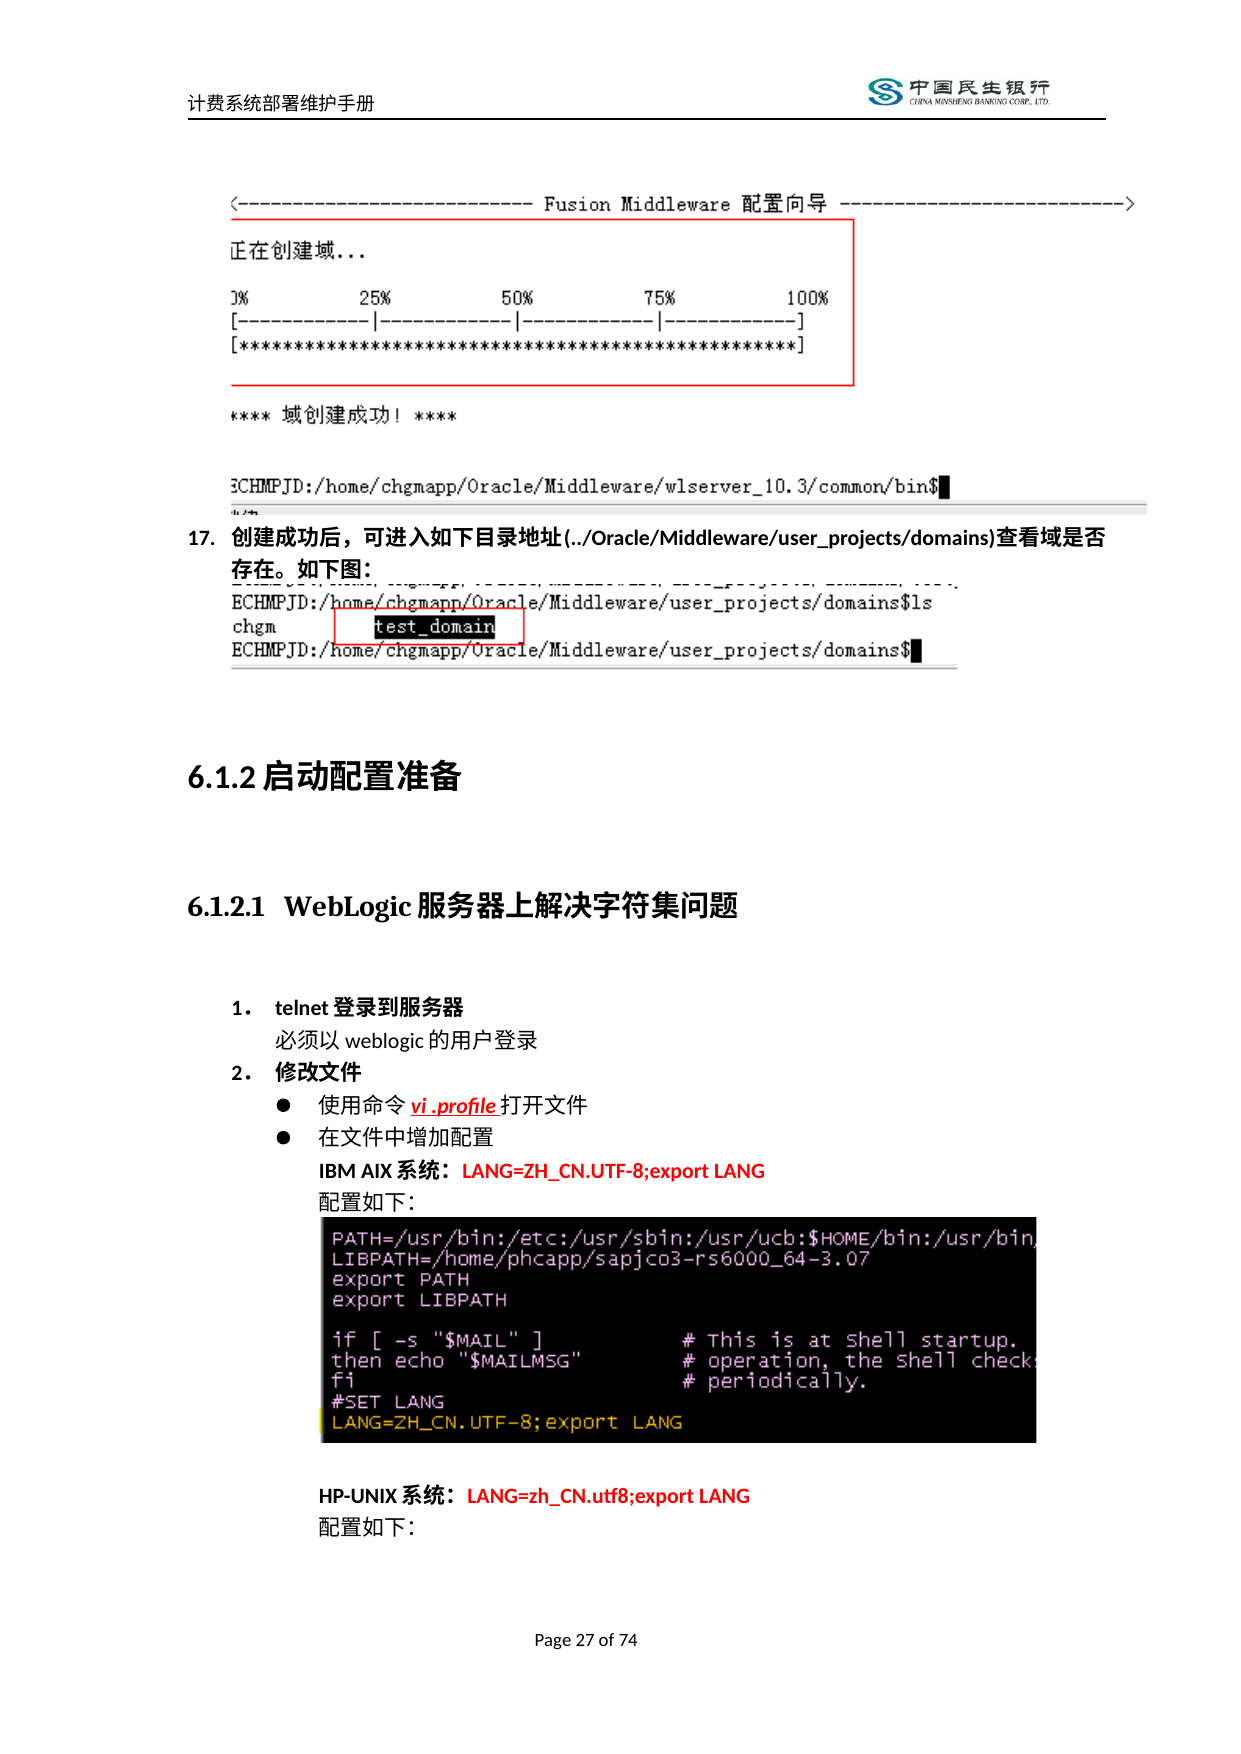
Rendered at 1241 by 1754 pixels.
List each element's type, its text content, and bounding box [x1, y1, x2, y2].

list 修改文件 [231, 1055, 1106, 1087]
text IBM AIX系统：LANG=ZH_CN.UTF-8;export LANG [319, 1152, 1106, 1185]
picture [231, 162, 1147, 515]
text 必须以weblogic的用户登录 [275, 1022, 1106, 1055]
list 在文件中增加配置 [275, 1120, 1106, 1152]
picture [863, 68, 1053, 114]
subtitle 启动配置准备 [187, 742, 1106, 807]
list telnet登录到服务器 [231, 990, 1106, 1022]
list 创建成功后，可进入如下目录地址(../Oracle/Middleware/user_projects/domains)查看域是否存在。如下图： [187, 519, 1106, 584]
text 配置如下： [319, 1510, 1106, 1542]
list 使用命令vi .profile打开文件 [275, 1087, 1106, 1120]
text 配置如下： [319, 1185, 1106, 1217]
picture [318, 1217, 1037, 1443]
subtitle WebLogic服务器上解决字符集问题 [187, 871, 1106, 936]
picture [231, 584, 958, 671]
text HP-UNIX系统：LANG=zh_CN.utf8;export LANG [319, 1477, 1106, 1510]
